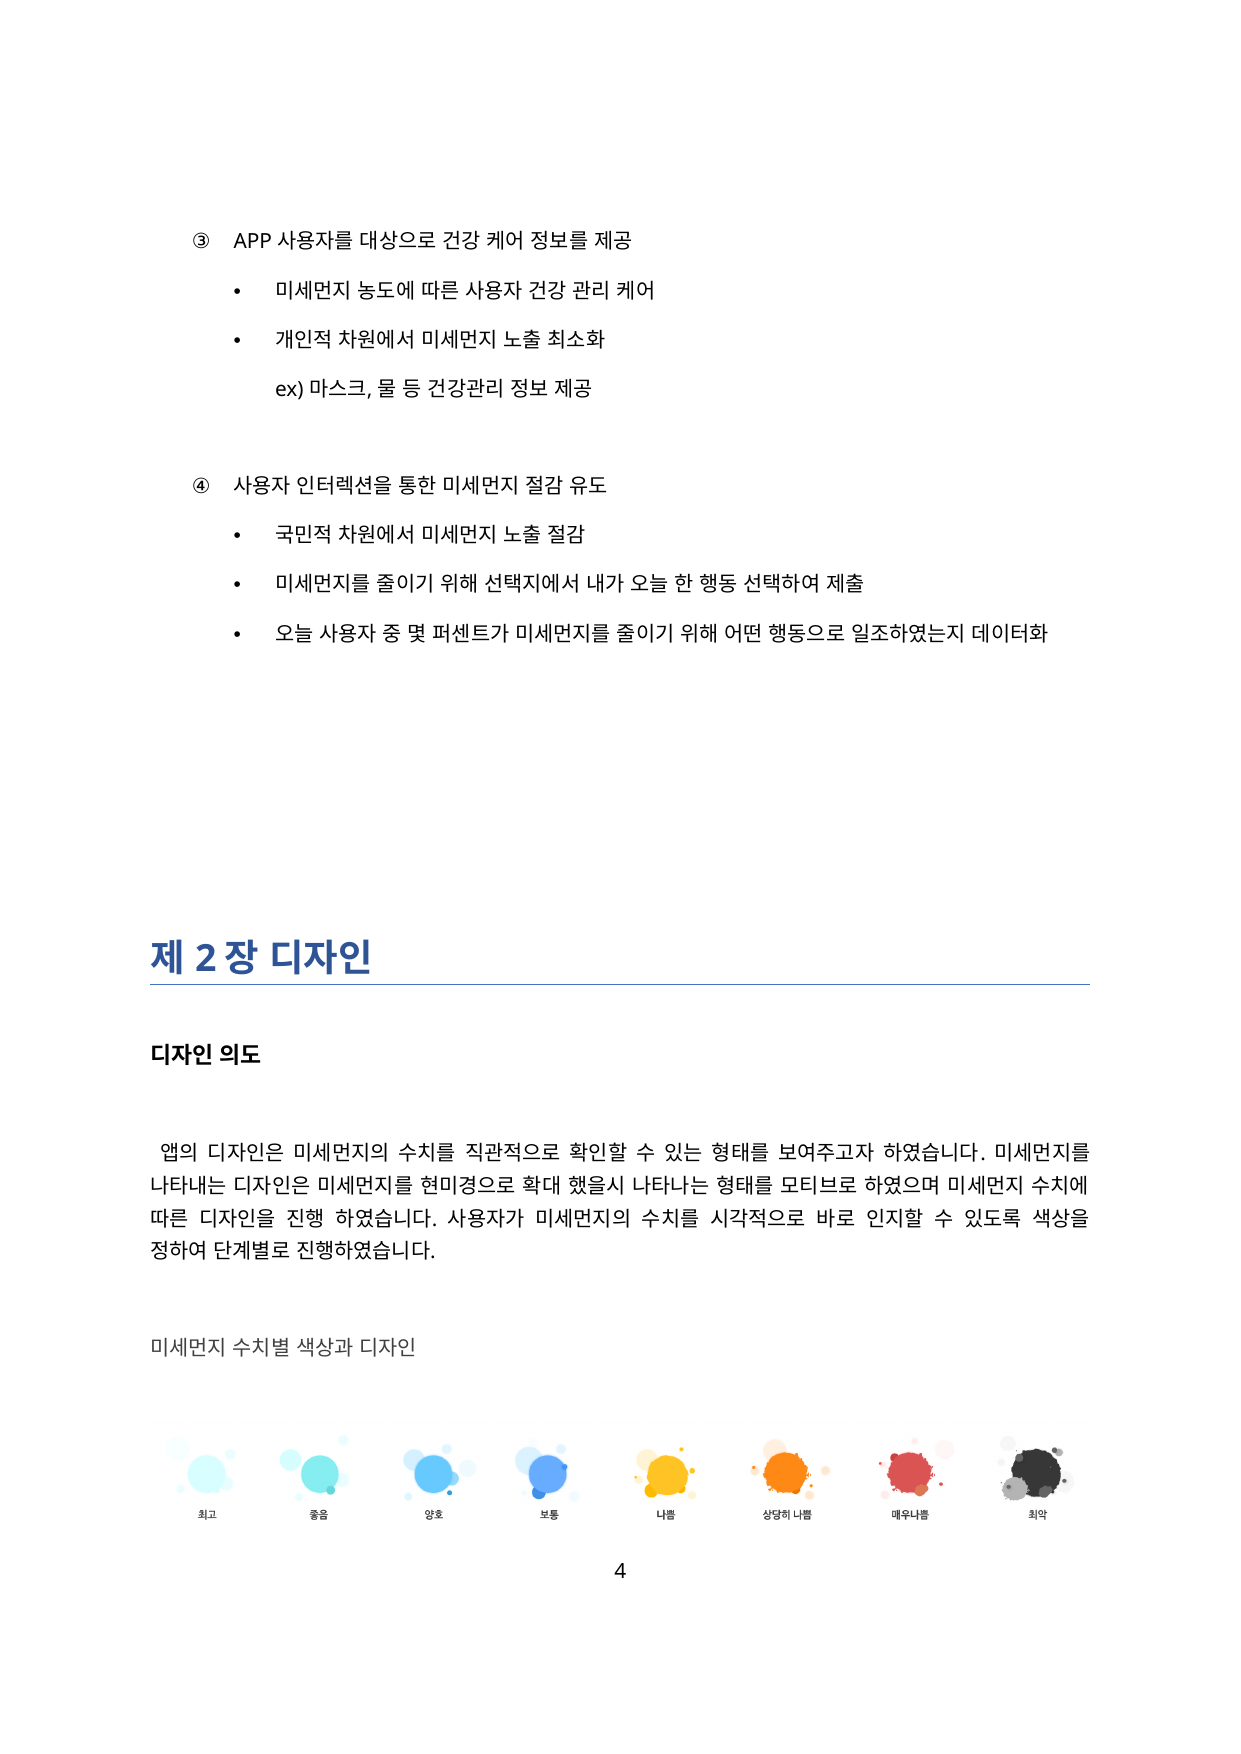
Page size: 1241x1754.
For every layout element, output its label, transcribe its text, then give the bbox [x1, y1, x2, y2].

list 미세먼지 농도에 따른 사용자 건강 관리 케어 [233, 274, 1090, 304]
list APP 사용자를 대상으로 건강 케어 정보를 제공 [192, 224, 1090, 255]
list ex) 마스크, 물 등 건강관리 정보 제공 [275, 372, 1090, 403]
text 미세먼지 수치별 색상과 디자인 [150, 1331, 1090, 1361]
list 미세먼지를 줄이기 위해 선택지에서 내가 오늘 한 행동 선택하여 제출 [233, 568, 1090, 598]
list 국민적 차원에서 미세먼지 노출 절감 [233, 518, 1090, 549]
text 앱의 디자인은 미세먼지의 수치를 직관적으로 확인할 수 있는 형태를 보여주고자 하였습니다. 미세먼지를 나타내는 디자인은 미세먼지를 현미경으로 확대 했을시 나타나는 형태를 모티브로 하였으며 미세먼지 수치에 따른 디자인을 진행 하였습니다. 사용자가 미세먼지의 수치를 시각적으로 바로 인지할 수 있도록 색상을 정하여 단계별로 진행하였습니다. [150, 1137, 1090, 1265]
text 디자인 의도 [150, 1037, 1090, 1070]
list 개인적 차원에서 미세먼지 노출 최소화 [233, 323, 1090, 353]
picture [150, 1421, 1090, 1538]
list 오늘 사용자 중 몇 퍼센트가 미세먼지를 줄이기 위해 어떤 행동으로 일조하였는지 데이터화 [233, 617, 1090, 647]
text 제 2장 디자인 [150, 928, 1090, 984]
list 사용자 인터렉션을 통한 미세먼지 절감 유도 [192, 469, 1090, 499]
